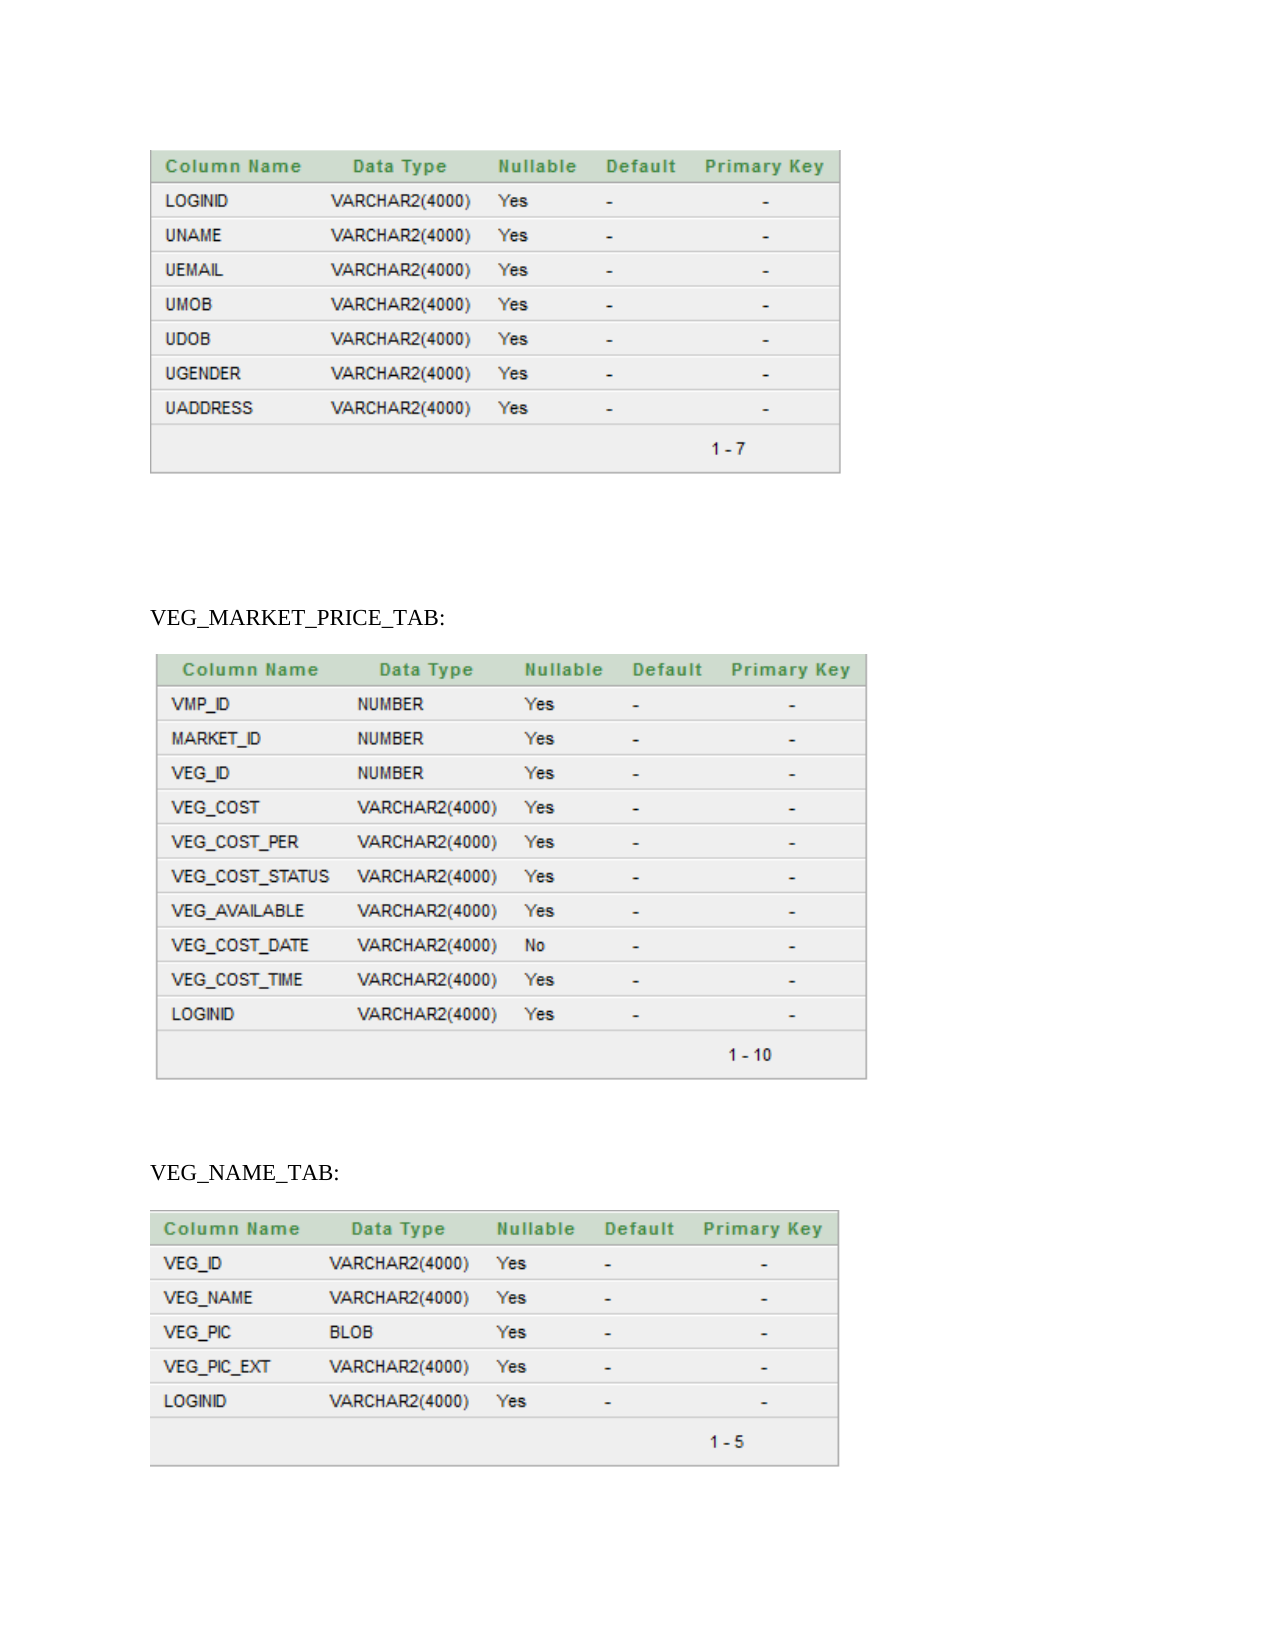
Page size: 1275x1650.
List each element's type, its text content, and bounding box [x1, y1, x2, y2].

picture [150, 654, 872, 1083]
text VEG_MARKET_PRICE_TAB: [150, 604, 1125, 630]
picture [150, 1210, 841, 1470]
picture [150, 150, 841, 477]
text VEG_NAME_TAB: [150, 1159, 1125, 1185]
